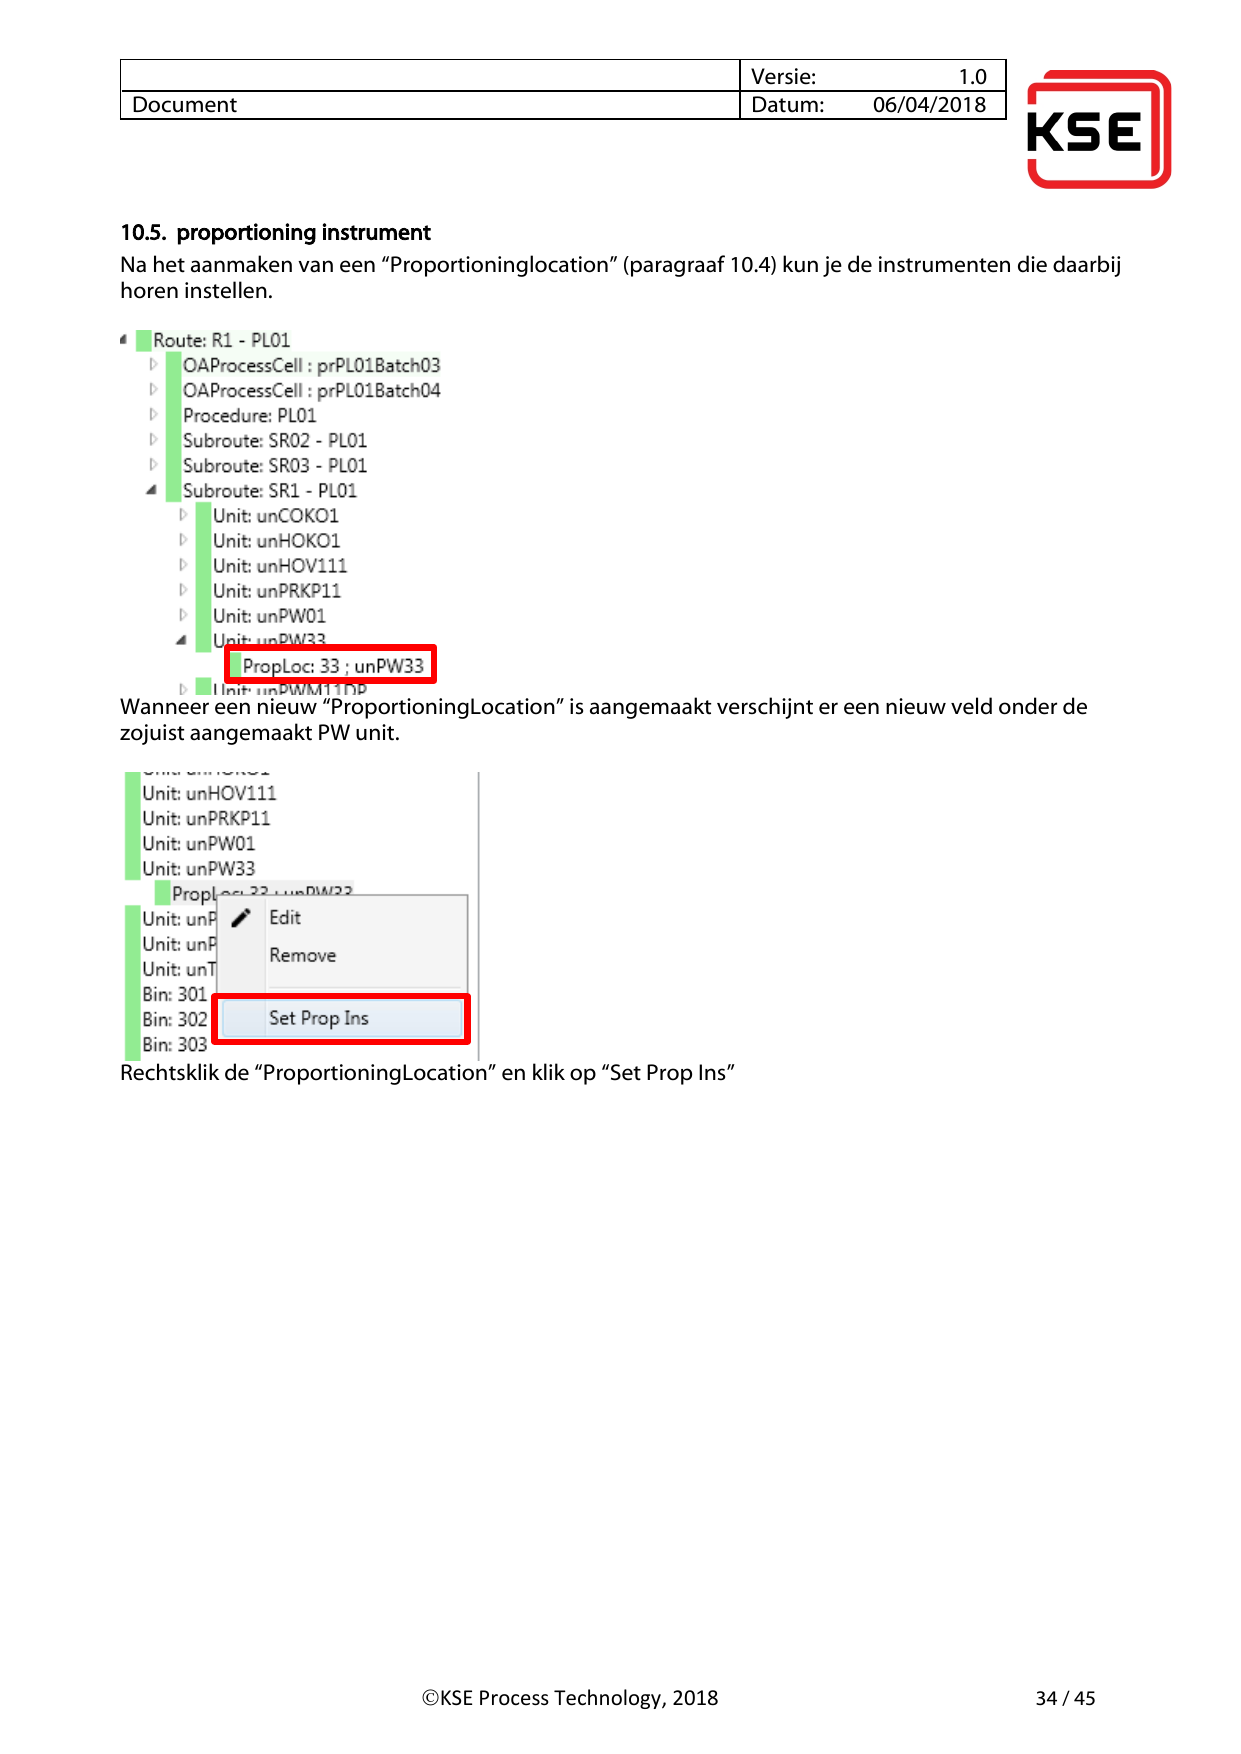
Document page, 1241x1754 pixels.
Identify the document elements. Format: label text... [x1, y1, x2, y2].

subtitle proportioning instrument [120, 219, 1150, 245]
picture [120, 772, 486, 1061]
text Wanneer een nieuw “ProportioningLocation” is aangemaakt verschijnt er een nieuw veld onder de zojuist aangemaakt PW unit. [120, 694, 1150, 746]
text Na het aanmaken van een “Proportioninglocation” (paragraaf 10.4) kun je de instrumenten die daarbij horen instellen. [120, 252, 1150, 304]
text Rechtsklik de “ProportioningLocation” en klik op “Set Prop Ins” [120, 1060, 1150, 1086]
picture [1027, 70, 1172, 189]
picture [120, 330, 447, 695]
